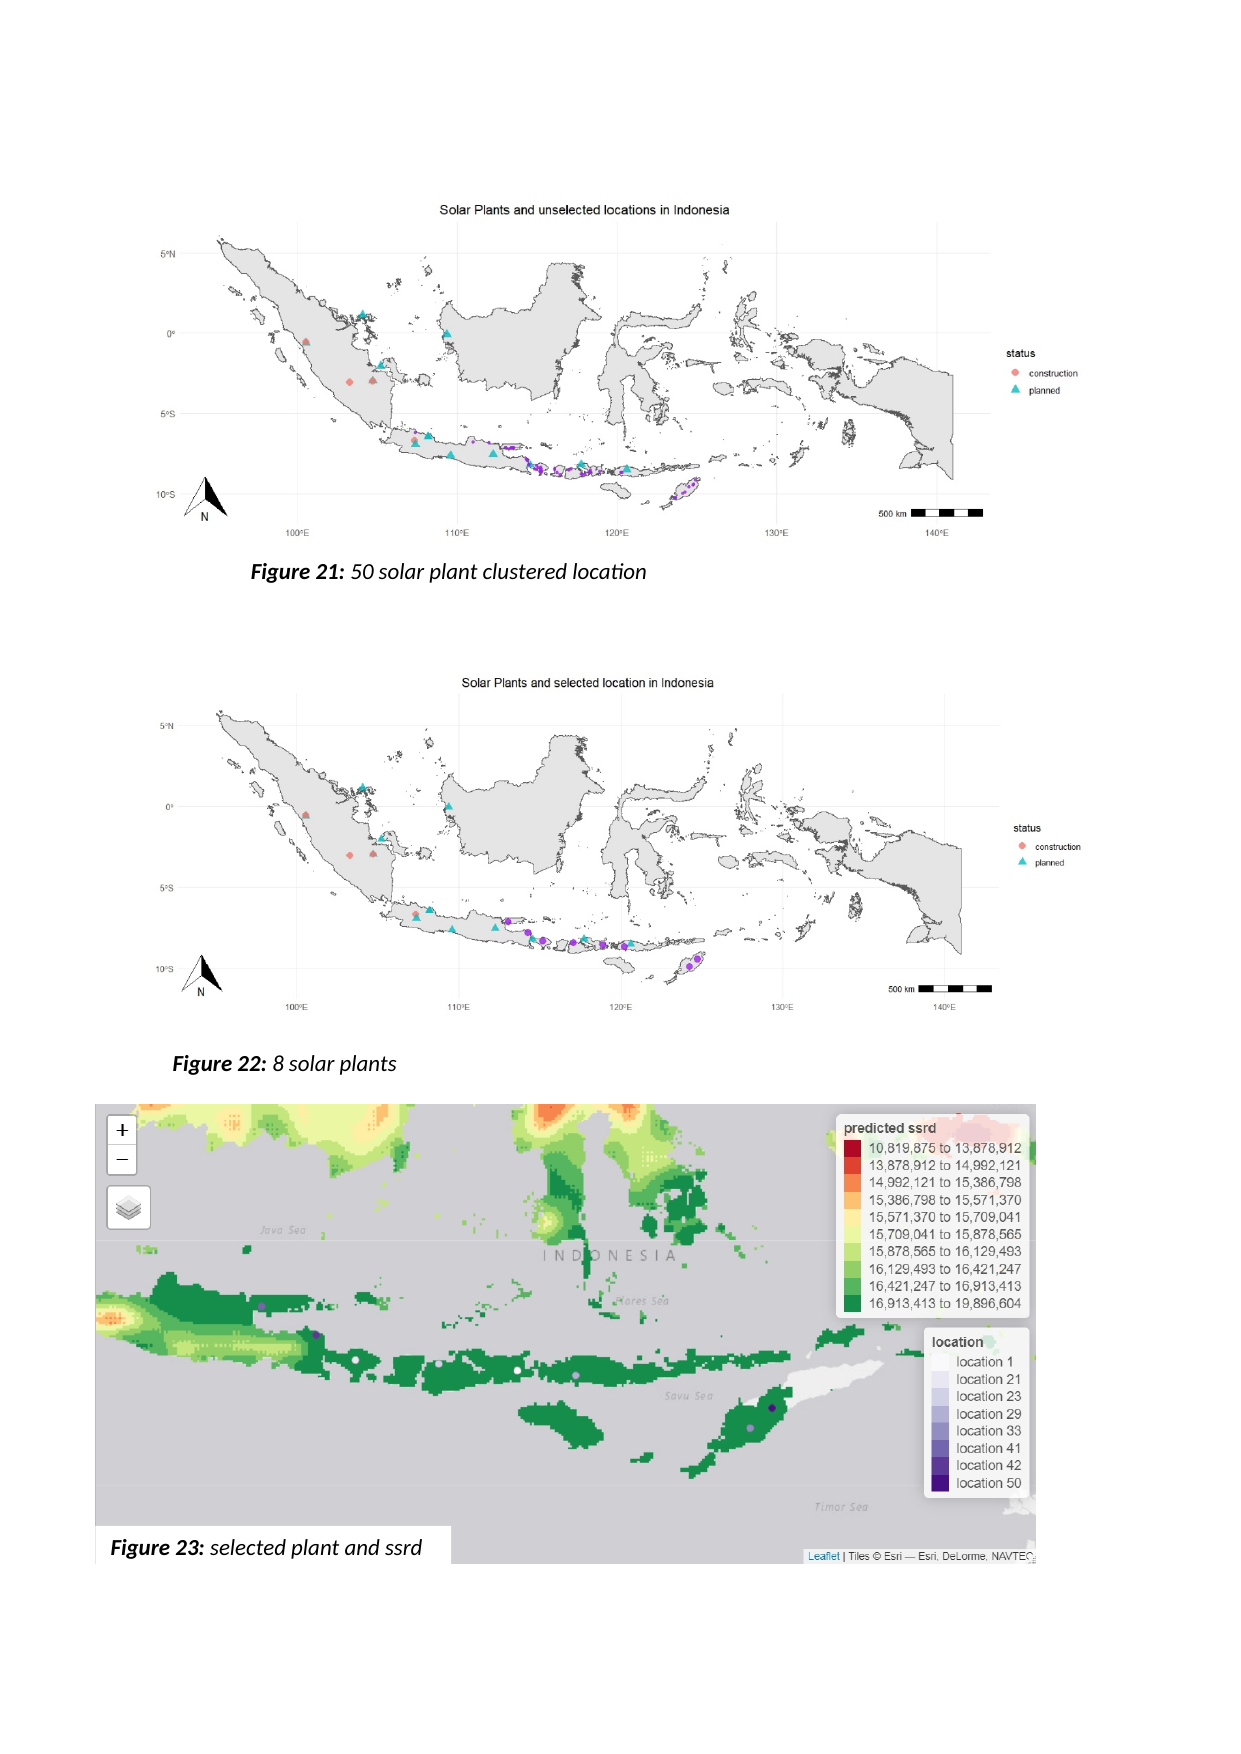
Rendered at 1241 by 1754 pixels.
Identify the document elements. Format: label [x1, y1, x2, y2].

picture [95, 1104, 1036, 1564]
picture [150, 638, 1091, 1050]
picture [150, 149, 1089, 592]
